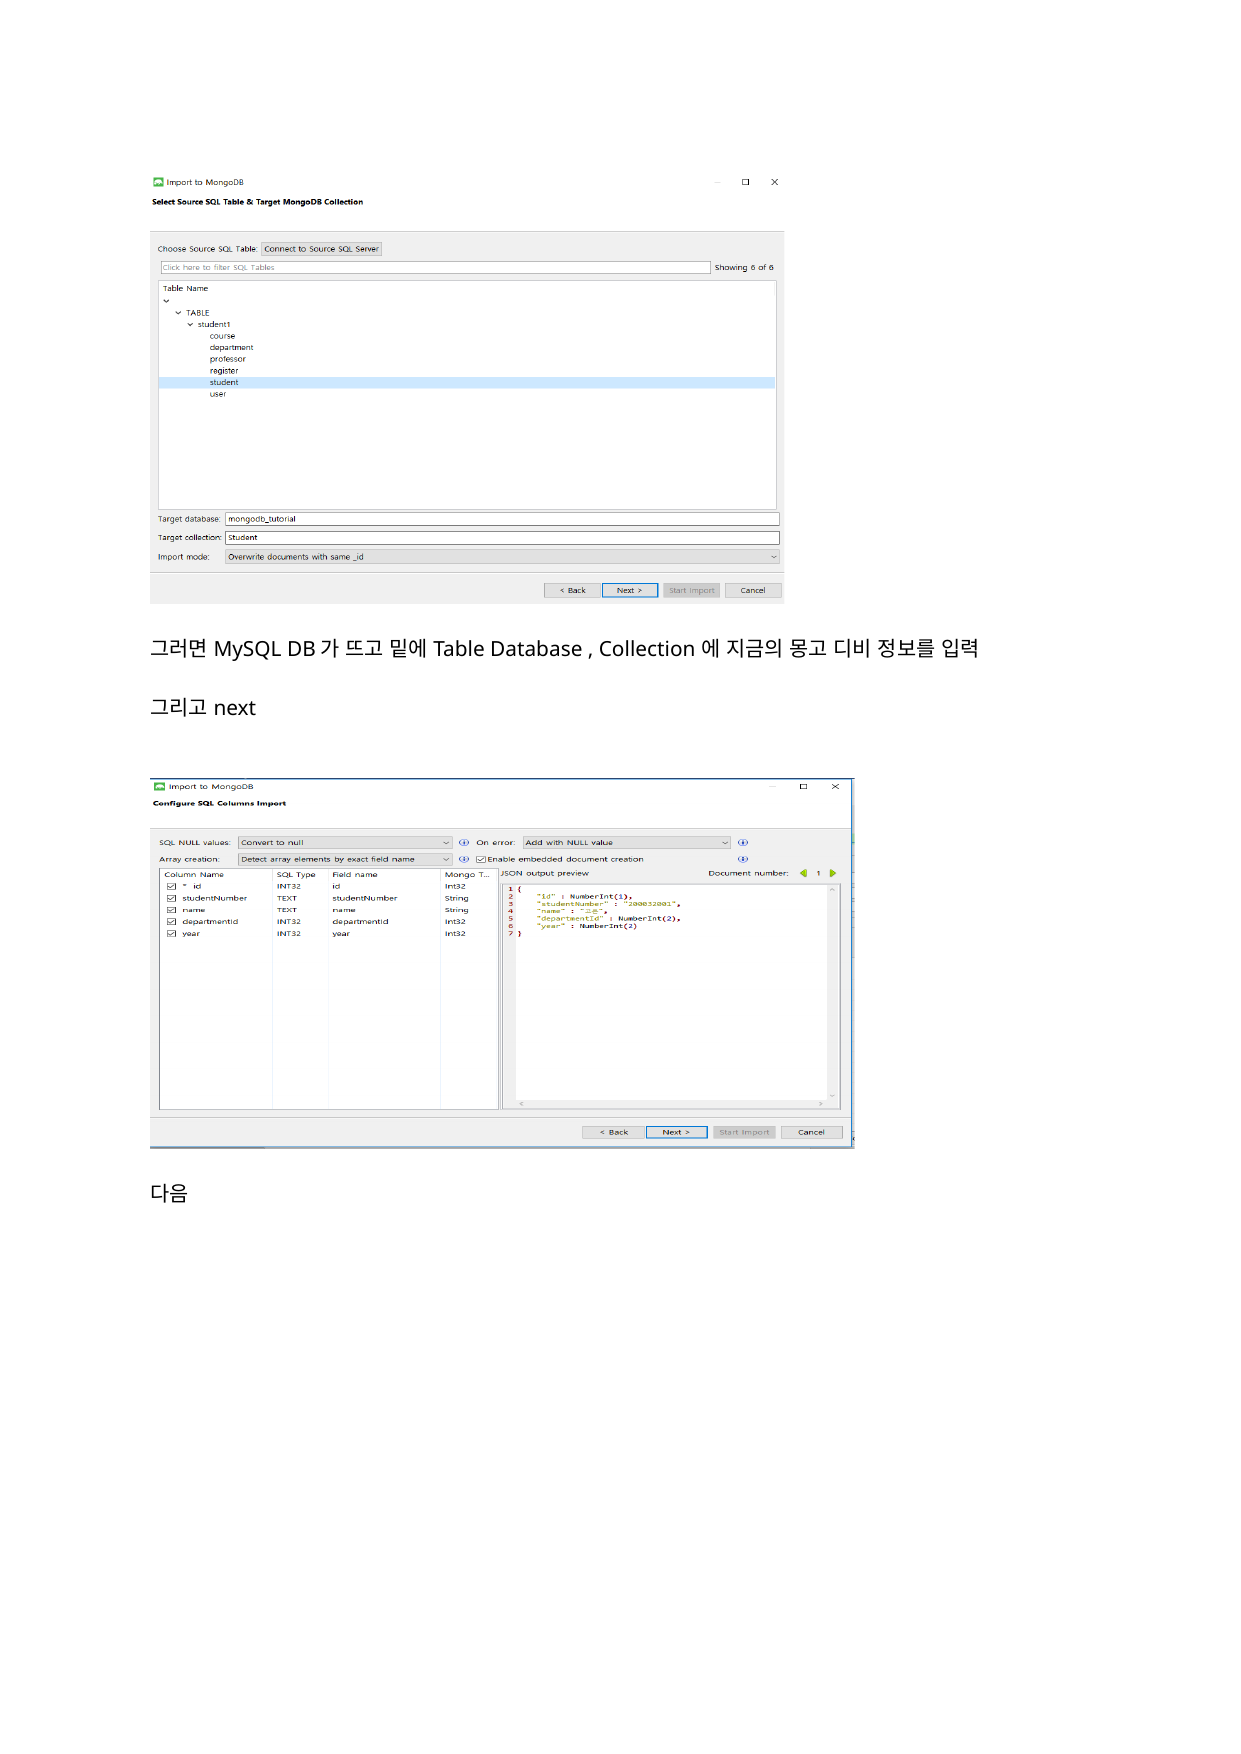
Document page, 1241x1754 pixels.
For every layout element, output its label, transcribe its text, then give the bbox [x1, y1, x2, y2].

text 그러면 MySQL DB가 뜨고 밑에 Table Database , Collection 에 지금의 몽고 디비 정보를 입력 [150, 632, 1090, 662]
subtitle 다음 [150, 1177, 1090, 1207]
picture [150, 177, 785, 604]
text 그리고 next [150, 691, 1090, 721]
picture [150, 778, 855, 1149]
